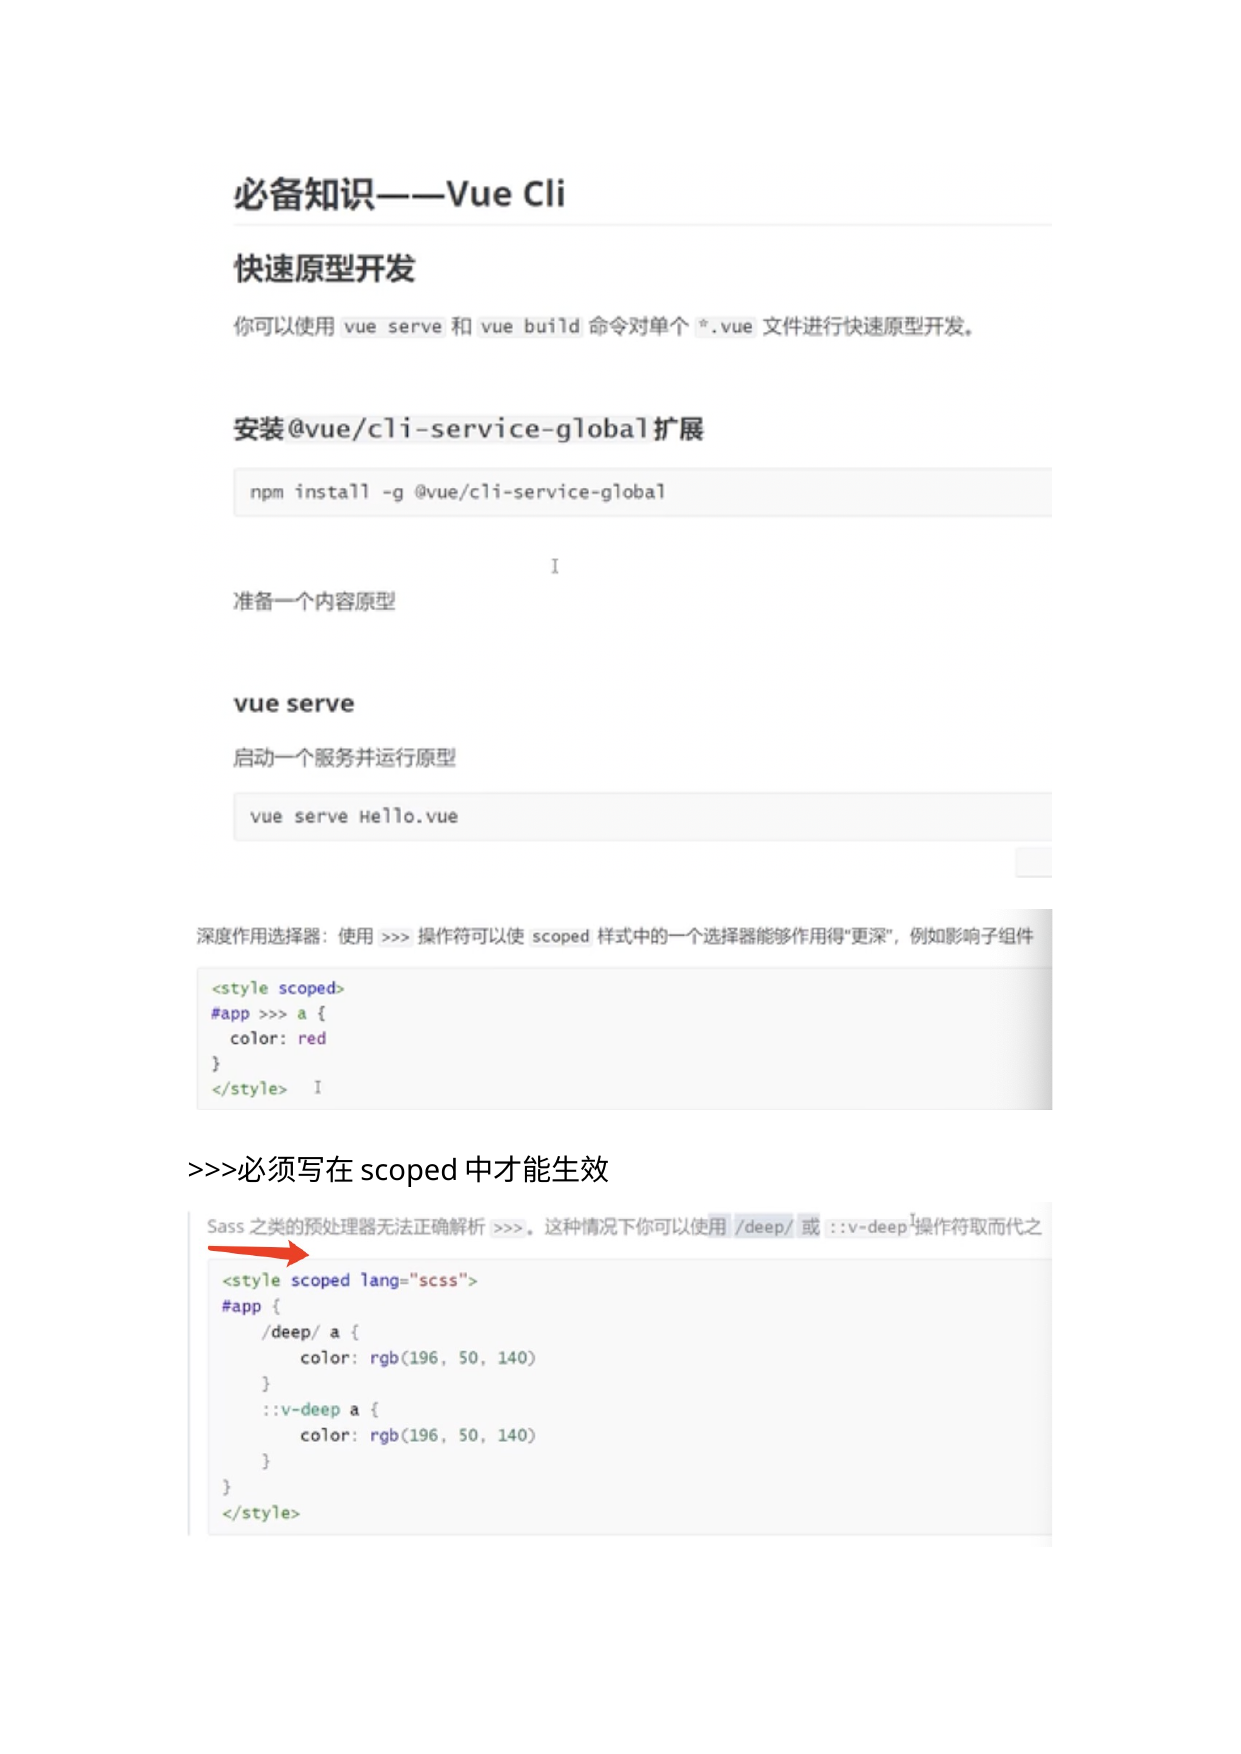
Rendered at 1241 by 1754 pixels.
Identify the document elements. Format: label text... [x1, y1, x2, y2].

picture [187, 1202, 1053, 1547]
list >>>必须写在scoped中才能生效 [187, 1137, 1053, 1202]
picture [187, 909, 1053, 1110]
picture [187, 162, 1052, 878]
